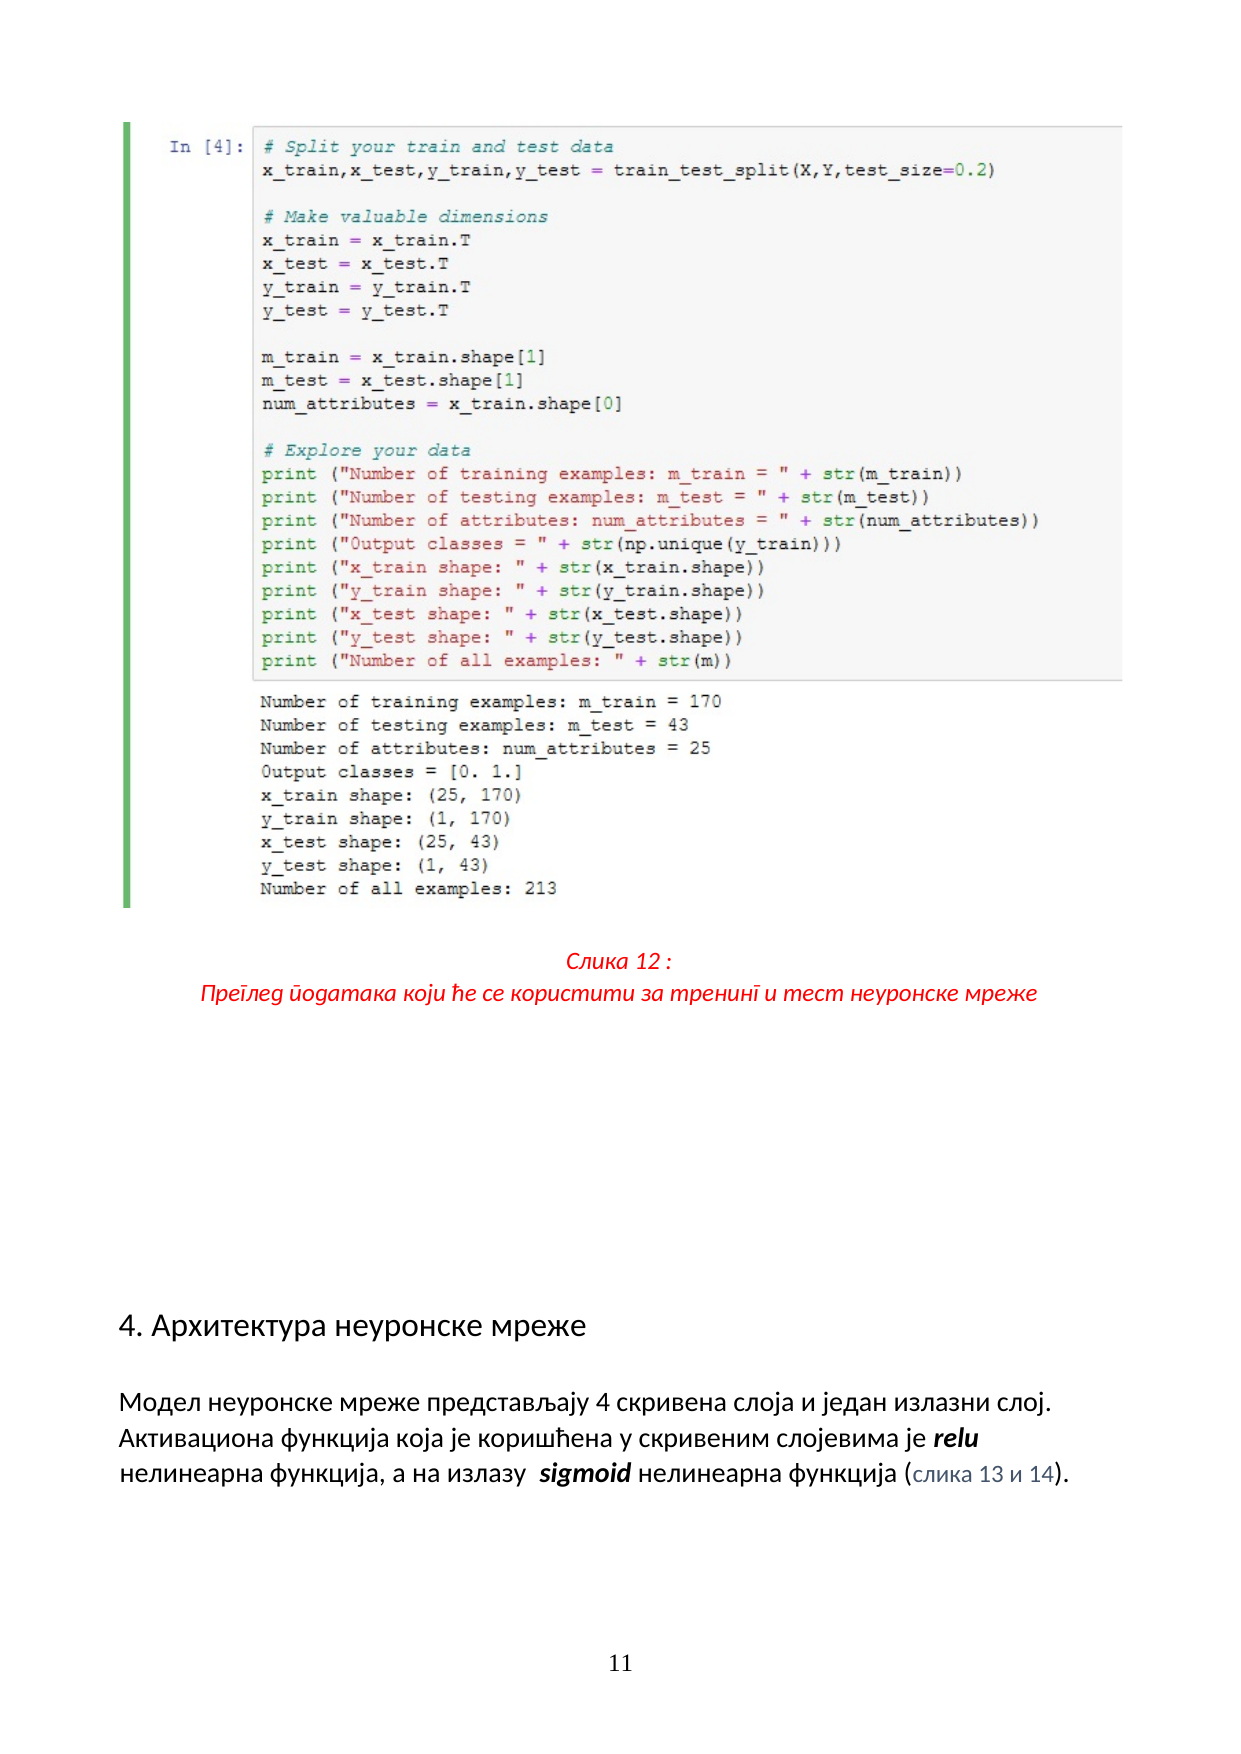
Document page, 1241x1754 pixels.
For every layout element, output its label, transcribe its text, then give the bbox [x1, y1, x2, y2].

text Слика 12 : [118, 945, 1122, 975]
text Модел неуронске мреже представљају 4 скривена слоја и један излазни слој. [118, 1383, 1122, 1418]
text Активациона функција која је коришћена у скривеним слојевима је relu нелинеарна функција, а на излазу sigmoid нелинеарна функција (слика 13 и 14). [118, 1420, 1122, 1490]
text 4. Архитектура неуронске мреже [118, 1304, 1122, 1344]
picture [118, 122, 1123, 908]
text Преглед података који ће се користити за тренинг и тест неуронске мреже [118, 978, 1122, 1008]
